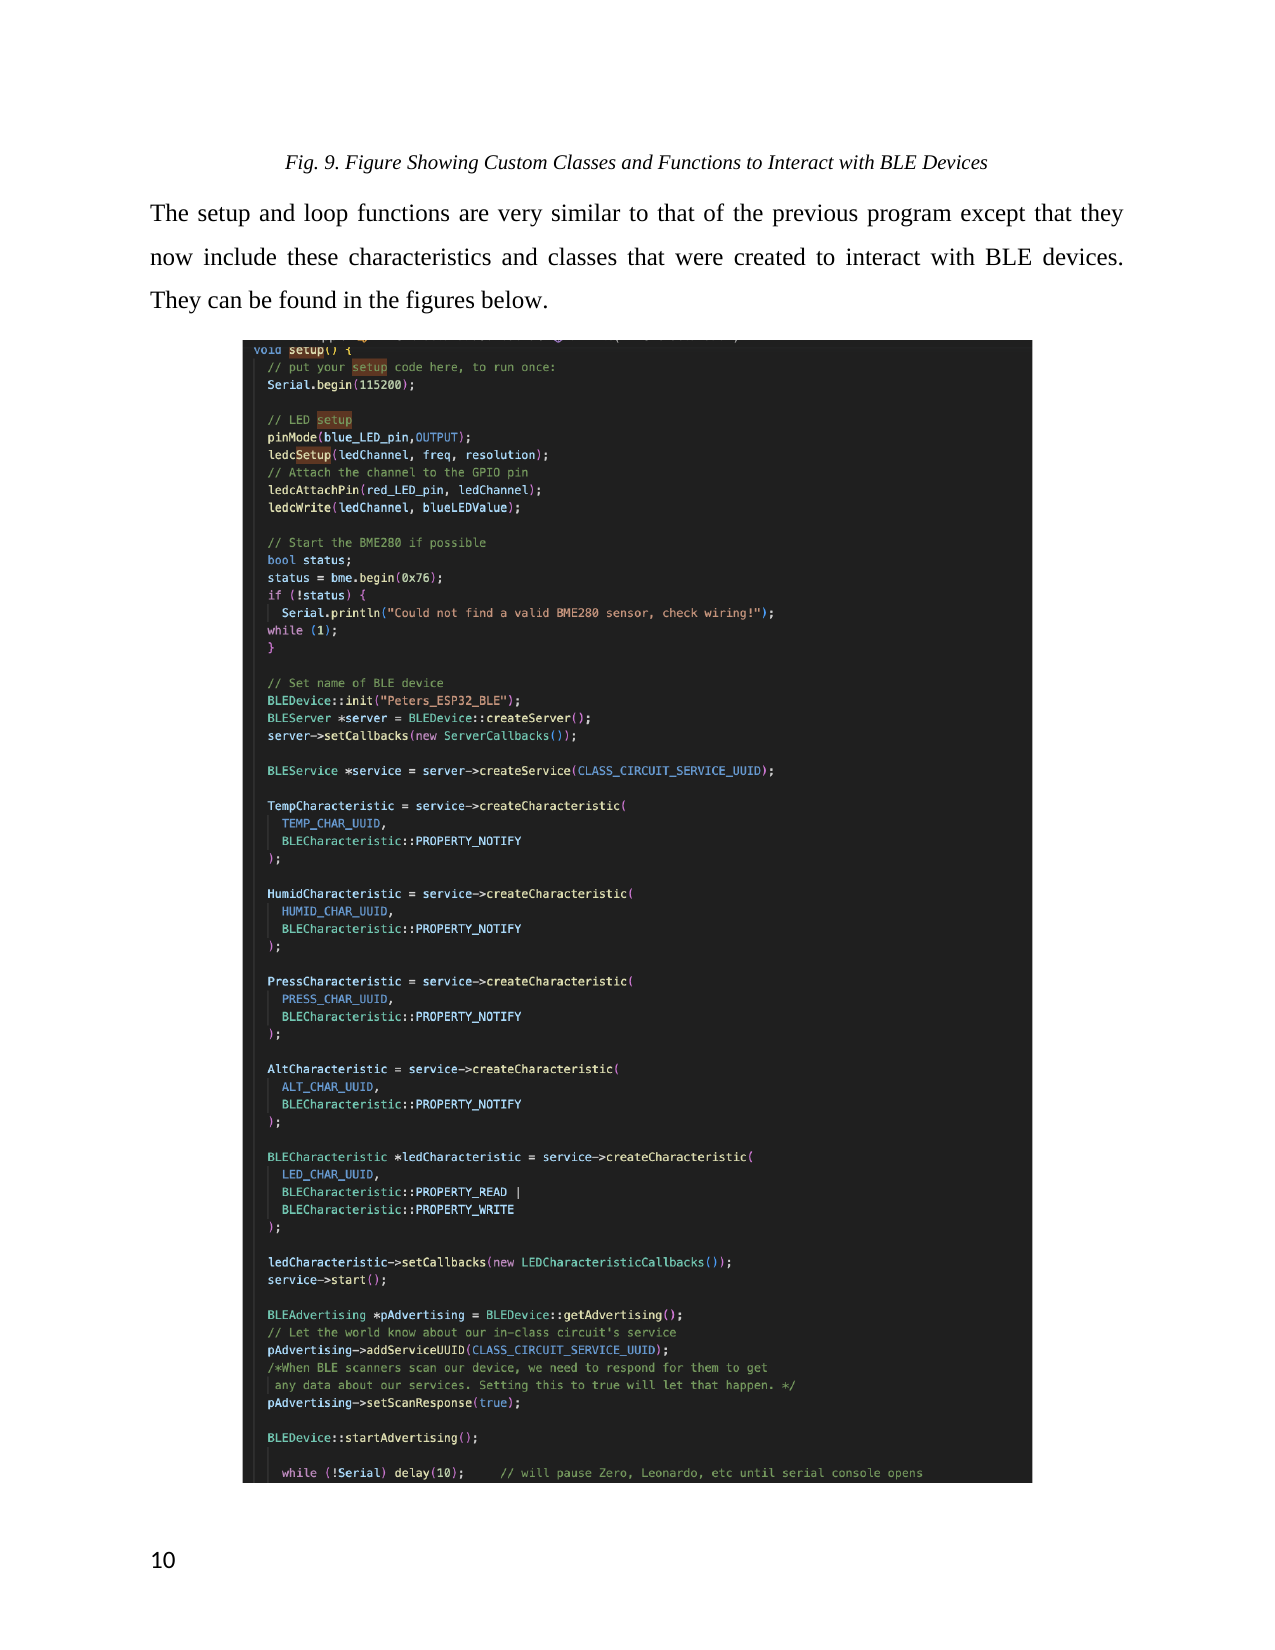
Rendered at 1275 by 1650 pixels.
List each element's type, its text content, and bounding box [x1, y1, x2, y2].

text Fig. 9. Figure Showing Custom Classes and Functions to Interact with BLE Devices [150, 150, 1125, 174]
text The setup and loop functions are very similar to that of the previous program except that they now include these characteristics and classes that were created to interact with BLE devices. They can be found in the figures below. [150, 198, 1125, 313]
picture [242, 340, 1033, 1483]
